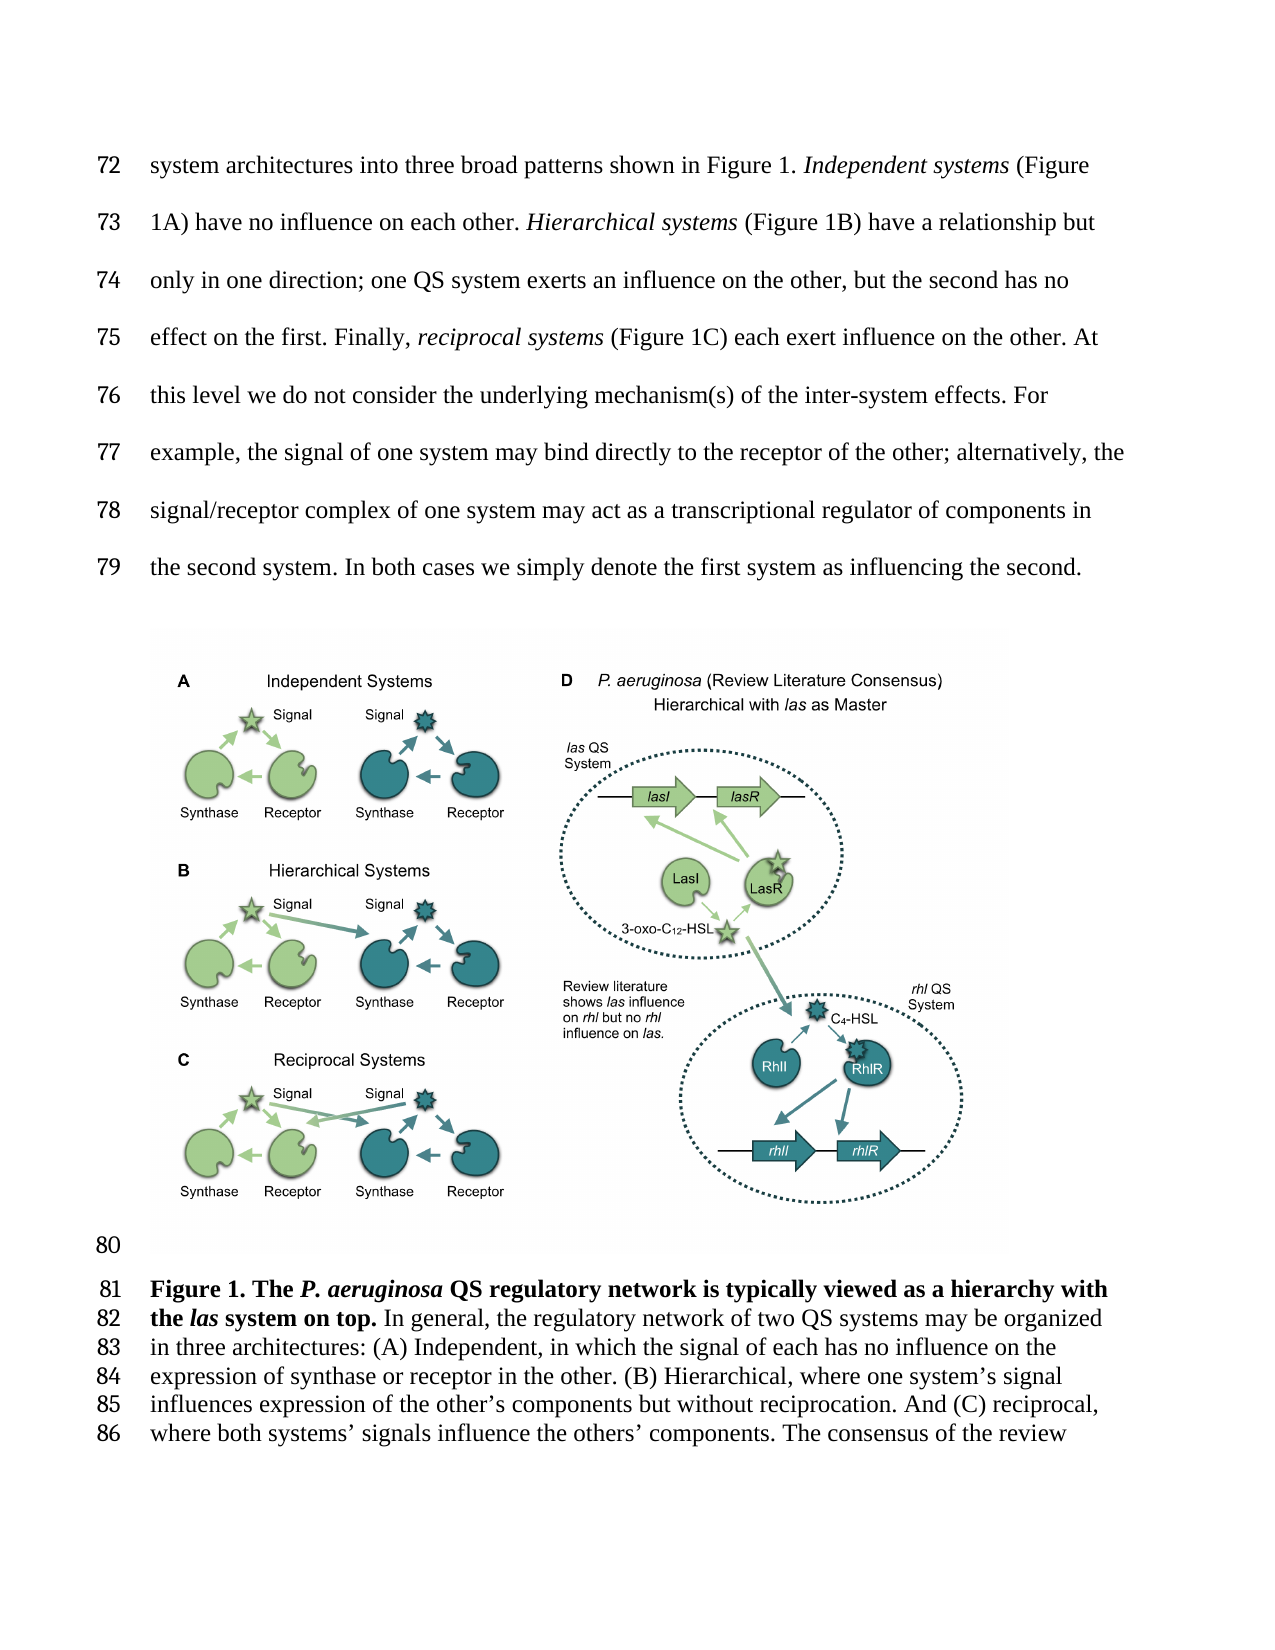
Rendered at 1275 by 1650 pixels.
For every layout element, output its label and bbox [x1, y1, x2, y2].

text [150, 1274, 1125, 1447]
picture [150, 628, 1010, 1254]
text [150, 150, 1125, 581]
